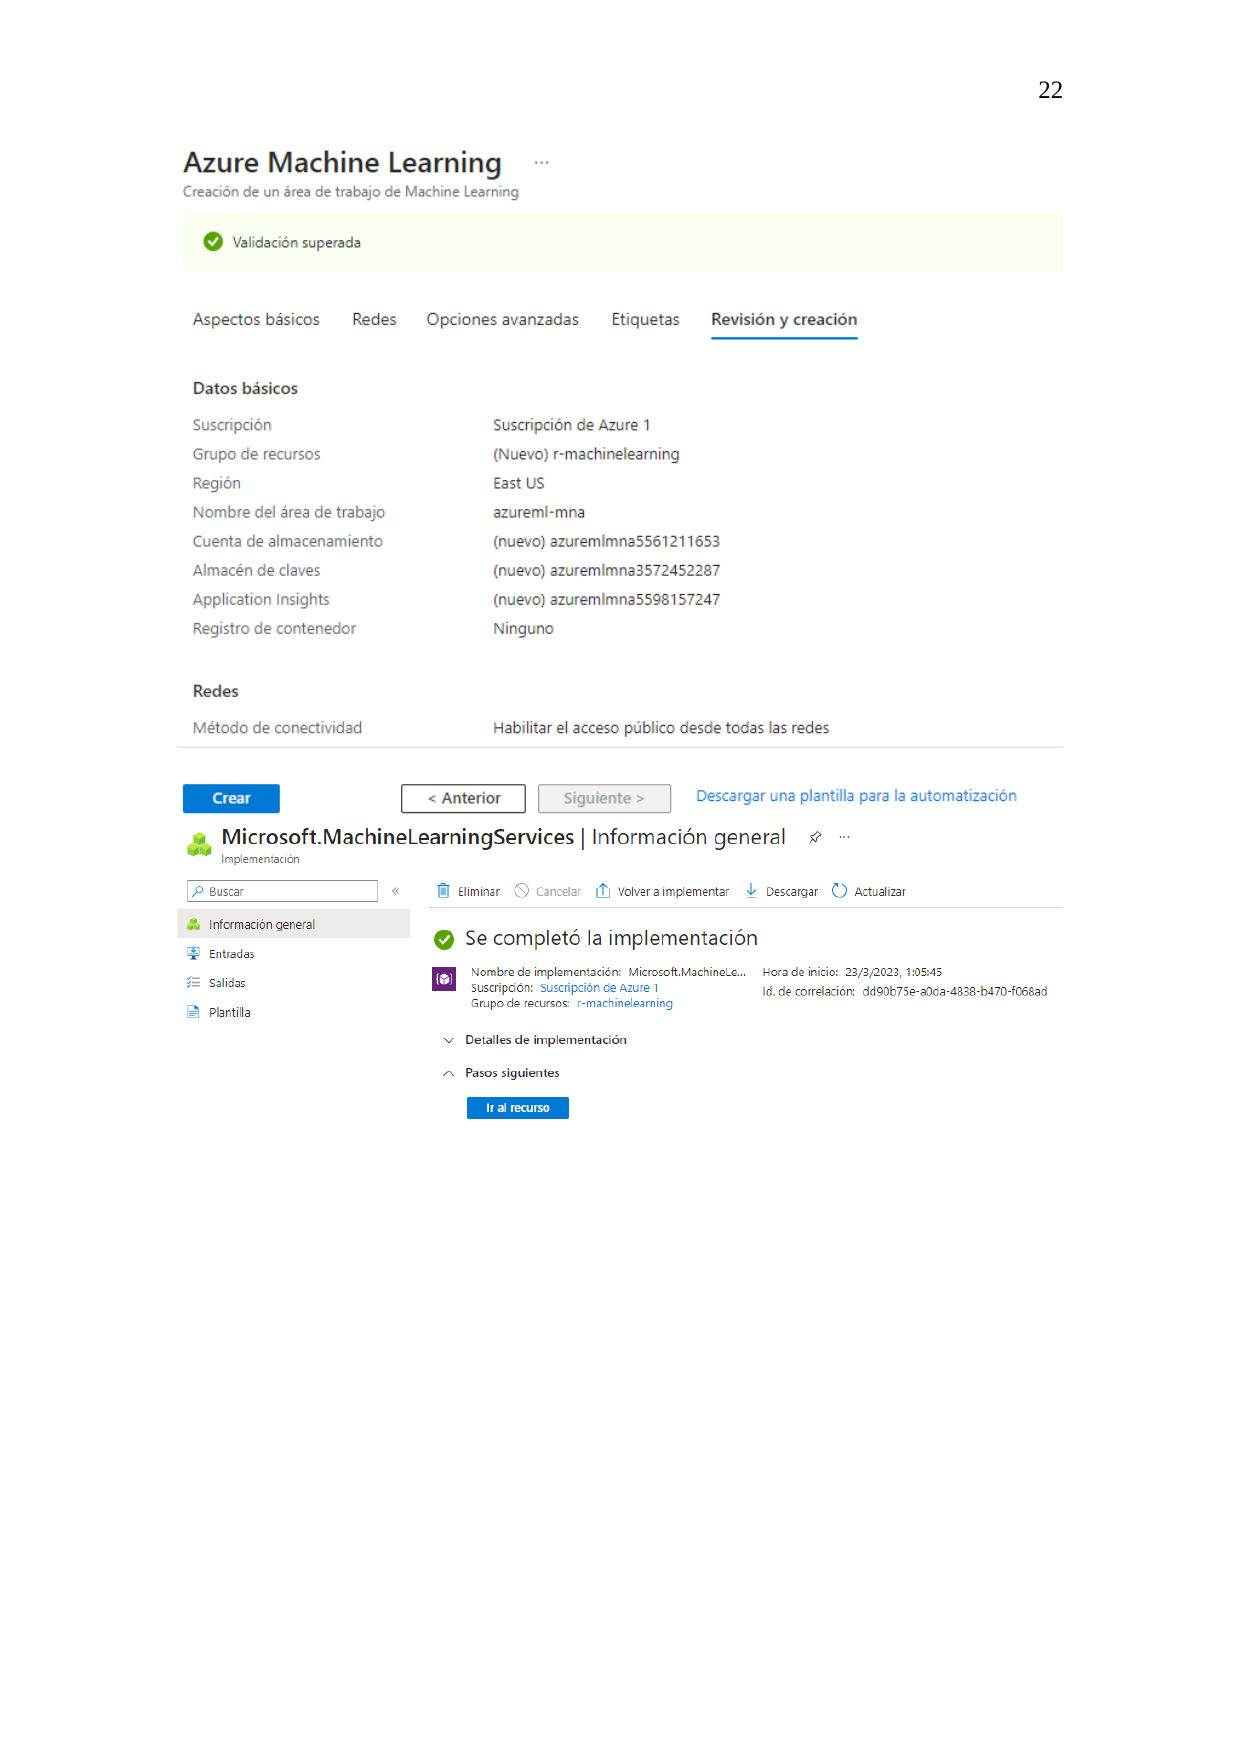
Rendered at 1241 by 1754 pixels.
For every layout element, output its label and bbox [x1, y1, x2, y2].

picture [177, 147, 1063, 1310]
